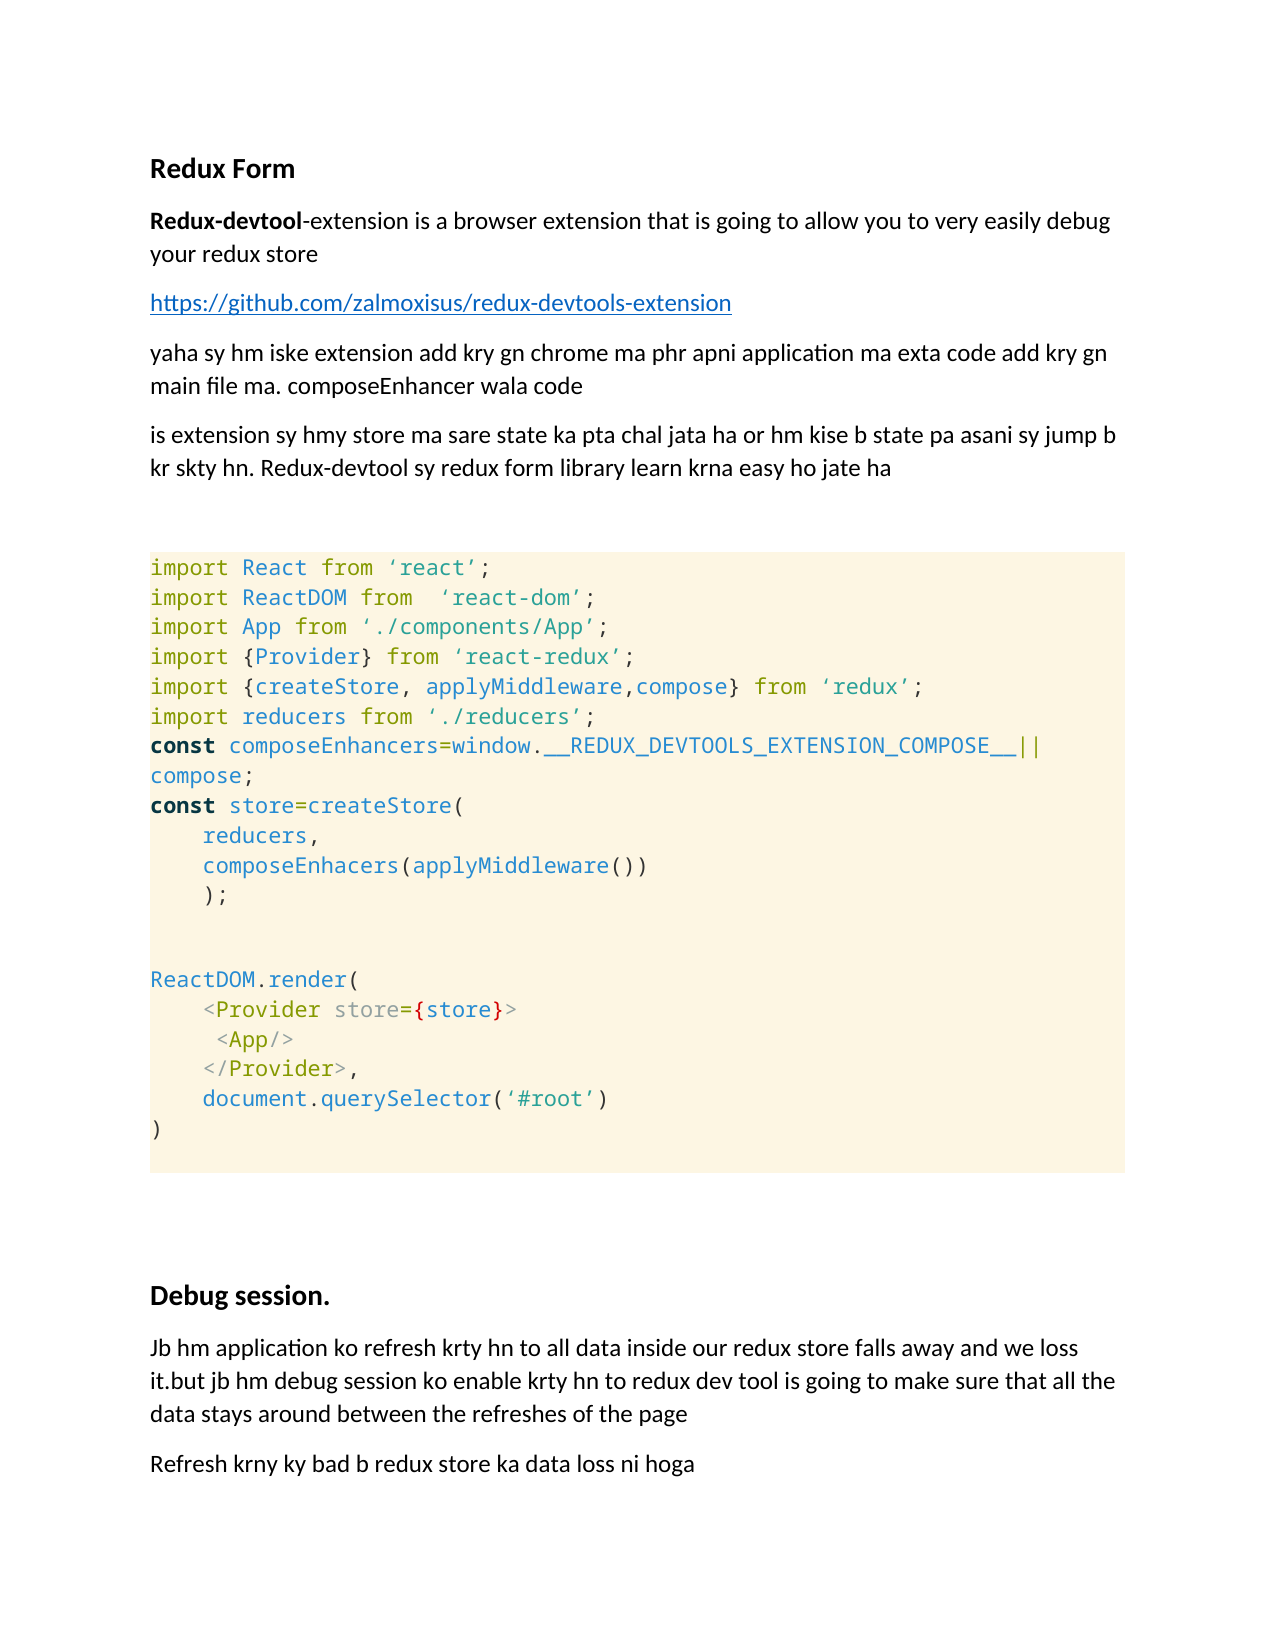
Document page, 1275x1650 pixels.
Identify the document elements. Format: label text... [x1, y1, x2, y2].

text ) [150, 1113, 1125, 1143]
text yaha sy hm iske extension add kry gn chrome ma phr apni application ma exta code add kry gn main file ma. composeEnhancer wala code [150, 337, 1125, 401]
text Refresh krny ky bad b redux store ka data loss ni hoga [150, 1448, 1125, 1478]
text Redux Form [150, 150, 1125, 186]
text <App/> [150, 1024, 1125, 1053]
text import React from ‘react’; [150, 552, 1125, 582]
text is extension sy hmy store ma sare state ka pta chal jata ha or hm kise b state pa asani sy jump b kr skty hn. Redux-devtool sy redux form library learn krna easy ho jate ha [150, 420, 1125, 483]
text ReactDOM.render( [150, 964, 1125, 994]
text import ReactDOM from ‘react-dom’; [150, 582, 1125, 611]
text Jb hm application ko refresh krty hn to all data inside our redux store falls away and we loss it.but jb hm debug session ko enable krty hn to redux dev tool is going to make sure that all the data stays around between the refreshes of the page [150, 1332, 1125, 1429]
text const composeEnhancers=window.__REDUX_DEVTOOLS_EXTENSION_COMPOSE__||compose; [150, 731, 1125, 790]
text </Provider>, [150, 1053, 1125, 1083]
text const store=createStore( [150, 790, 1125, 820]
text import {createStore, applyMiddleware,compose} from ‘redux’; [150, 671, 1125, 701]
text import {Provider} from ‘react-redux’; [150, 641, 1125, 671]
text reducers, [150, 820, 1125, 850]
text https://github.com/zalmoxisus/redux-devtools-extension [150, 288, 1125, 318]
text Debug session. [150, 1277, 1125, 1313]
text import App from ‘./components/App’; [150, 611, 1125, 641]
text ); [150, 879, 1125, 909]
text <Provider store={store}> [150, 994, 1125, 1024]
text import reducers from ‘./reducers’; [150, 701, 1125, 731]
text document.querySelector(‘#root’) [150, 1083, 1125, 1113]
text Redux-devtool-extension is a browser extension that is going to allow you to very easily debug your redux store [150, 205, 1125, 268]
text composeEnhacers(applyMiddleware()) [150, 850, 1125, 879]
